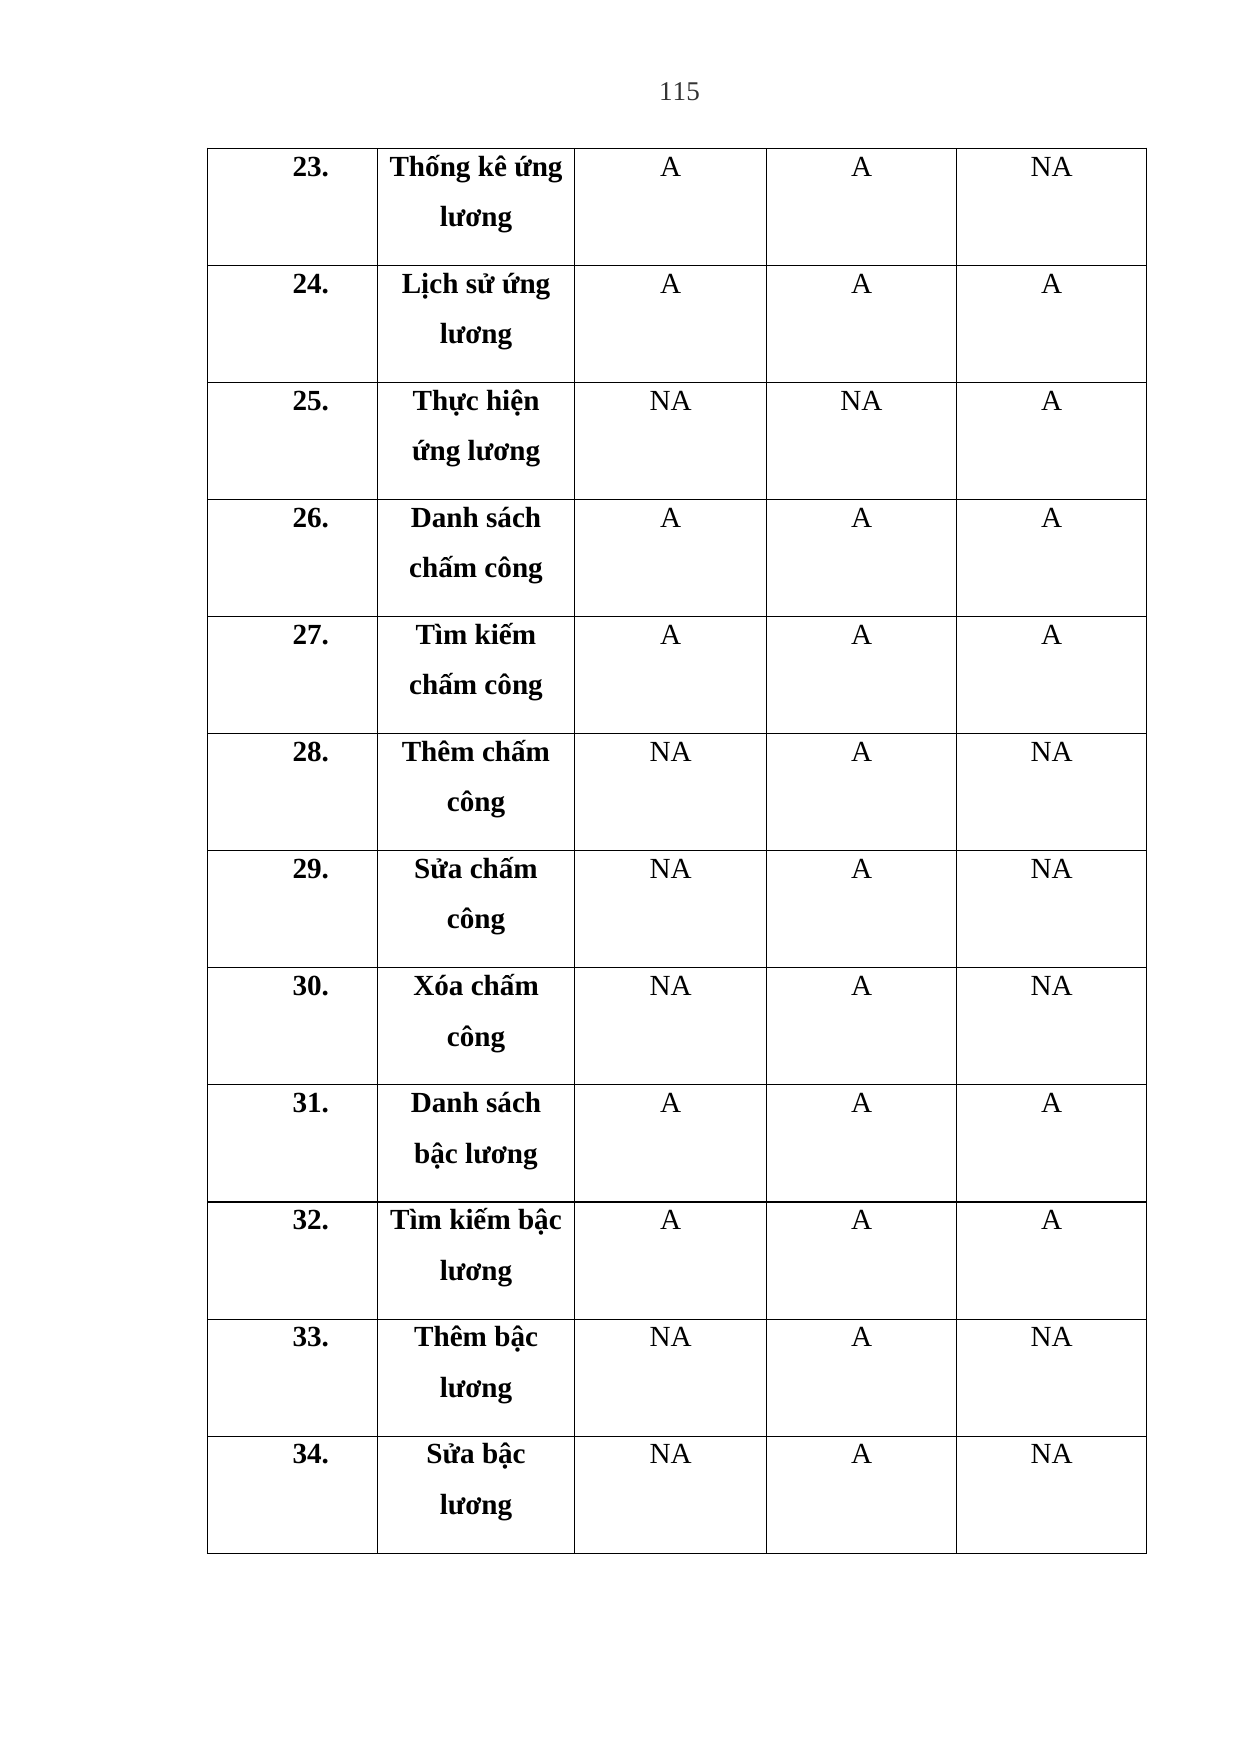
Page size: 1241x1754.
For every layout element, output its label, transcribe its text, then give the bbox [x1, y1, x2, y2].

table_cell Thêm chấm công [378, 734, 574, 850]
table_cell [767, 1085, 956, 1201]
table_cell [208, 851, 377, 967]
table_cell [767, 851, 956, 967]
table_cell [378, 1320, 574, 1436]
table_cell A [957, 266, 1146, 382]
table_cell Lịch sử ứng lương [378, 266, 574, 382]
table_cell A [957, 383, 1146, 499]
table_cell A [957, 617, 1146, 733]
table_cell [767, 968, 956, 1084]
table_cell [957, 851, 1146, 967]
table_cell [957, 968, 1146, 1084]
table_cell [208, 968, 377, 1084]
table_cell A [767, 149, 956, 265]
table_cell NA [575, 383, 766, 499]
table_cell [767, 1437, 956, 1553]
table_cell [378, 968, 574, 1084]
table_cell [208, 383, 377, 499]
table_cell A [767, 266, 956, 382]
table_cell A [767, 500, 956, 616]
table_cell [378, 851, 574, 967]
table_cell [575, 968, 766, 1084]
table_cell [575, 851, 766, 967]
table_cell A [575, 617, 766, 733]
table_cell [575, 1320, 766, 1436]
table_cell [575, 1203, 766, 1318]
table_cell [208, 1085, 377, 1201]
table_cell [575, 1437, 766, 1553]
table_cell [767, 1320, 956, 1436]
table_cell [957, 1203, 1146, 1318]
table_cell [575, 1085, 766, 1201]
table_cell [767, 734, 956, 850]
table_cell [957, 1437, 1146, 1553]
table_cell Thực hiện ứng lương [378, 383, 574, 499]
table_cell Thống kê ứng lương [378, 149, 574, 265]
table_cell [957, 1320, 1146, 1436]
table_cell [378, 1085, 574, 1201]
table_cell A [575, 149, 766, 265]
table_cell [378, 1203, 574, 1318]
table_cell NA [767, 383, 956, 499]
table_cell A [767, 617, 956, 733]
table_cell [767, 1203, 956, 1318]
table_cell [208, 266, 377, 382]
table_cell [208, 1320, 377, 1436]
table_cell [208, 500, 377, 616]
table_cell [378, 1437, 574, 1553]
table_cell Danh sách chấm công [378, 500, 574, 616]
table_cell NA [957, 149, 1146, 265]
table_cell A [575, 500, 766, 616]
table_cell Tìm kiếm chấm công [378, 617, 574, 733]
table_cell [208, 617, 377, 733]
table_cell A [575, 266, 766, 382]
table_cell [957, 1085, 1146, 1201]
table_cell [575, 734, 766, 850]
table_cell [208, 734, 377, 850]
table_cell [208, 149, 377, 265]
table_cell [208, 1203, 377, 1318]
table_cell A [957, 500, 1146, 616]
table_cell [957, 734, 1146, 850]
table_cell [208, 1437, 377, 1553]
